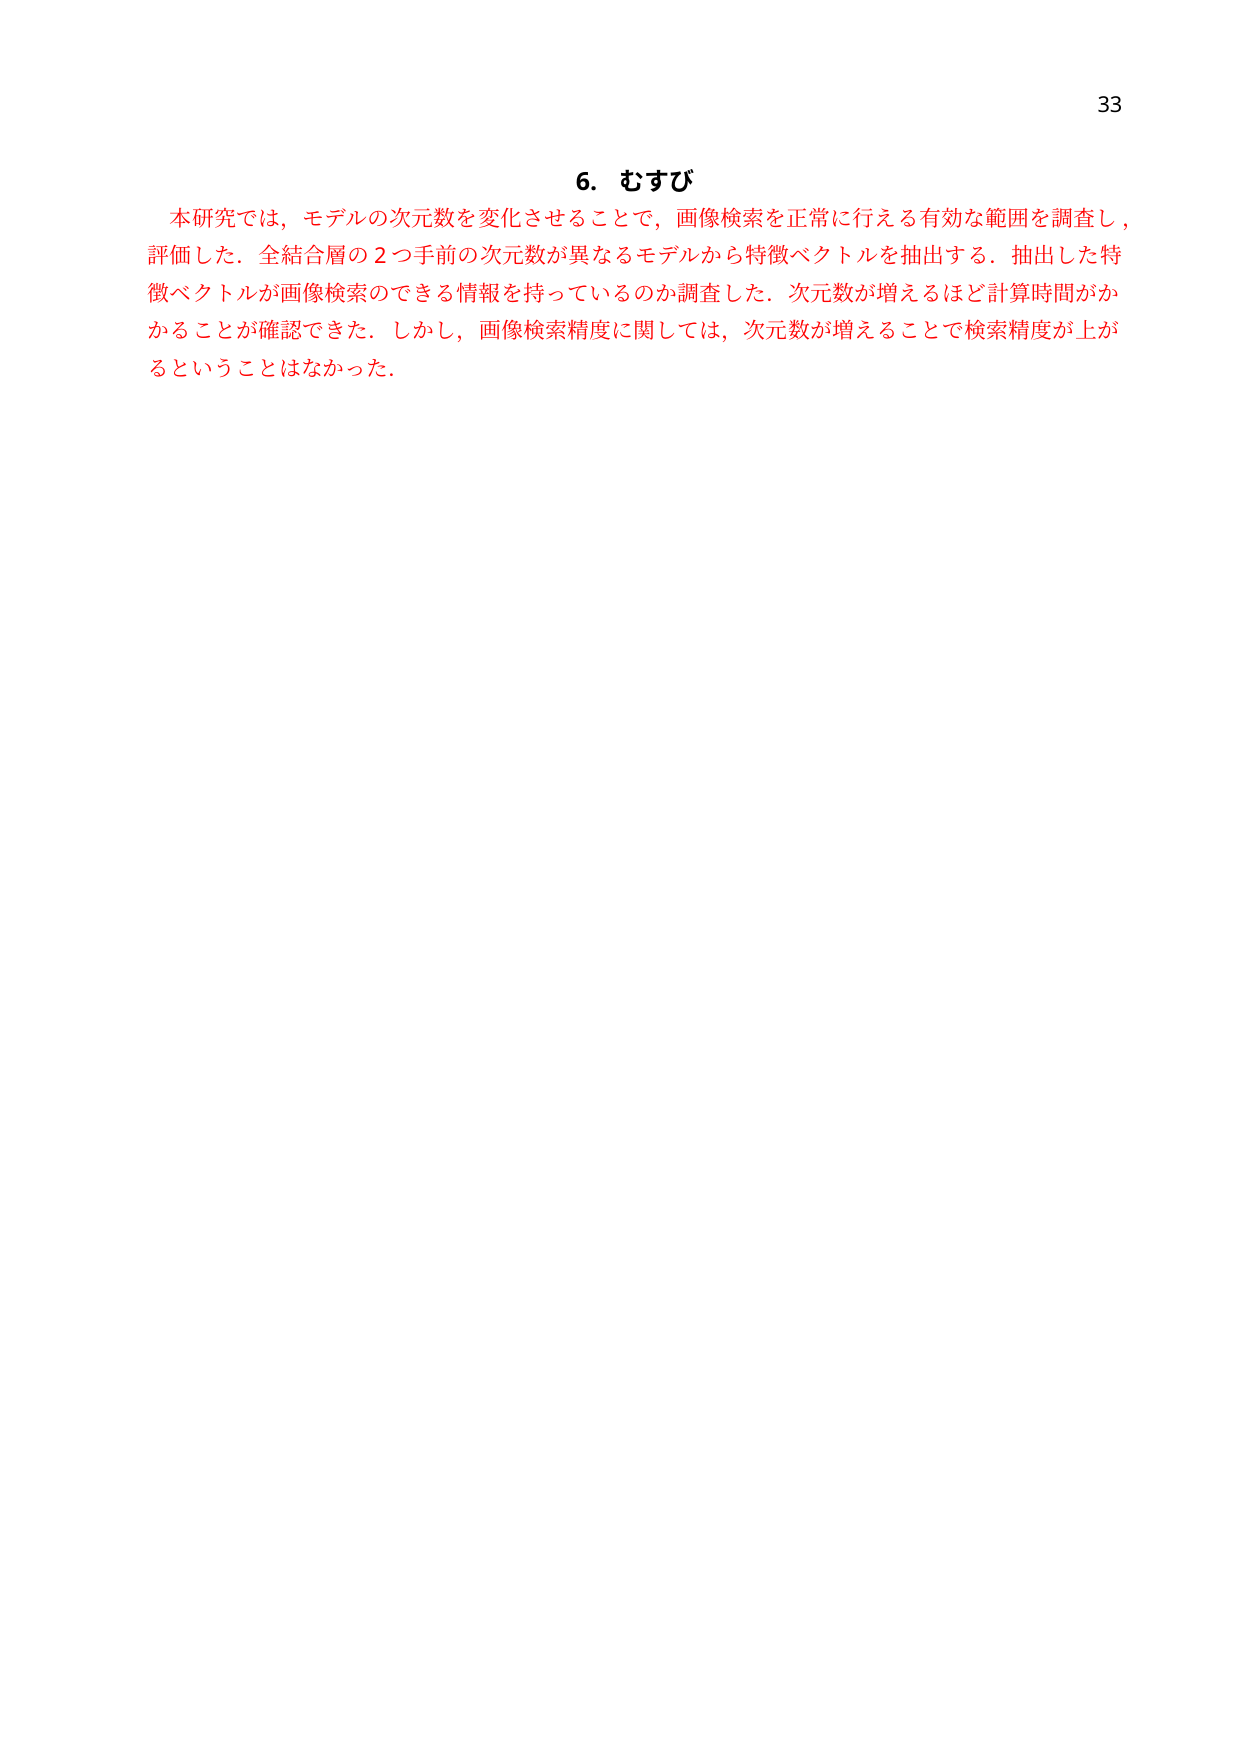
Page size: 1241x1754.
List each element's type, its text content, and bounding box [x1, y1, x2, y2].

subtitle むすび [148, 161, 1122, 198]
text 本研究では，モデルの次元数を変化させることで，画像検索を正常に行える有効な範囲を調査し，評価した．全結合層の2つ手前の次元数が異なるモデルから特徴ベクトルを抽出する．抽出した特徴ベクトルが画像検索のできる情報を持っているのか調査した．次元数が増えるほど計算時間がかかることが確認できた．しかし，画像検索精度に関しては，次元数が増えることで検索精度が上がるということはなかった． [148, 198, 1122, 386]
